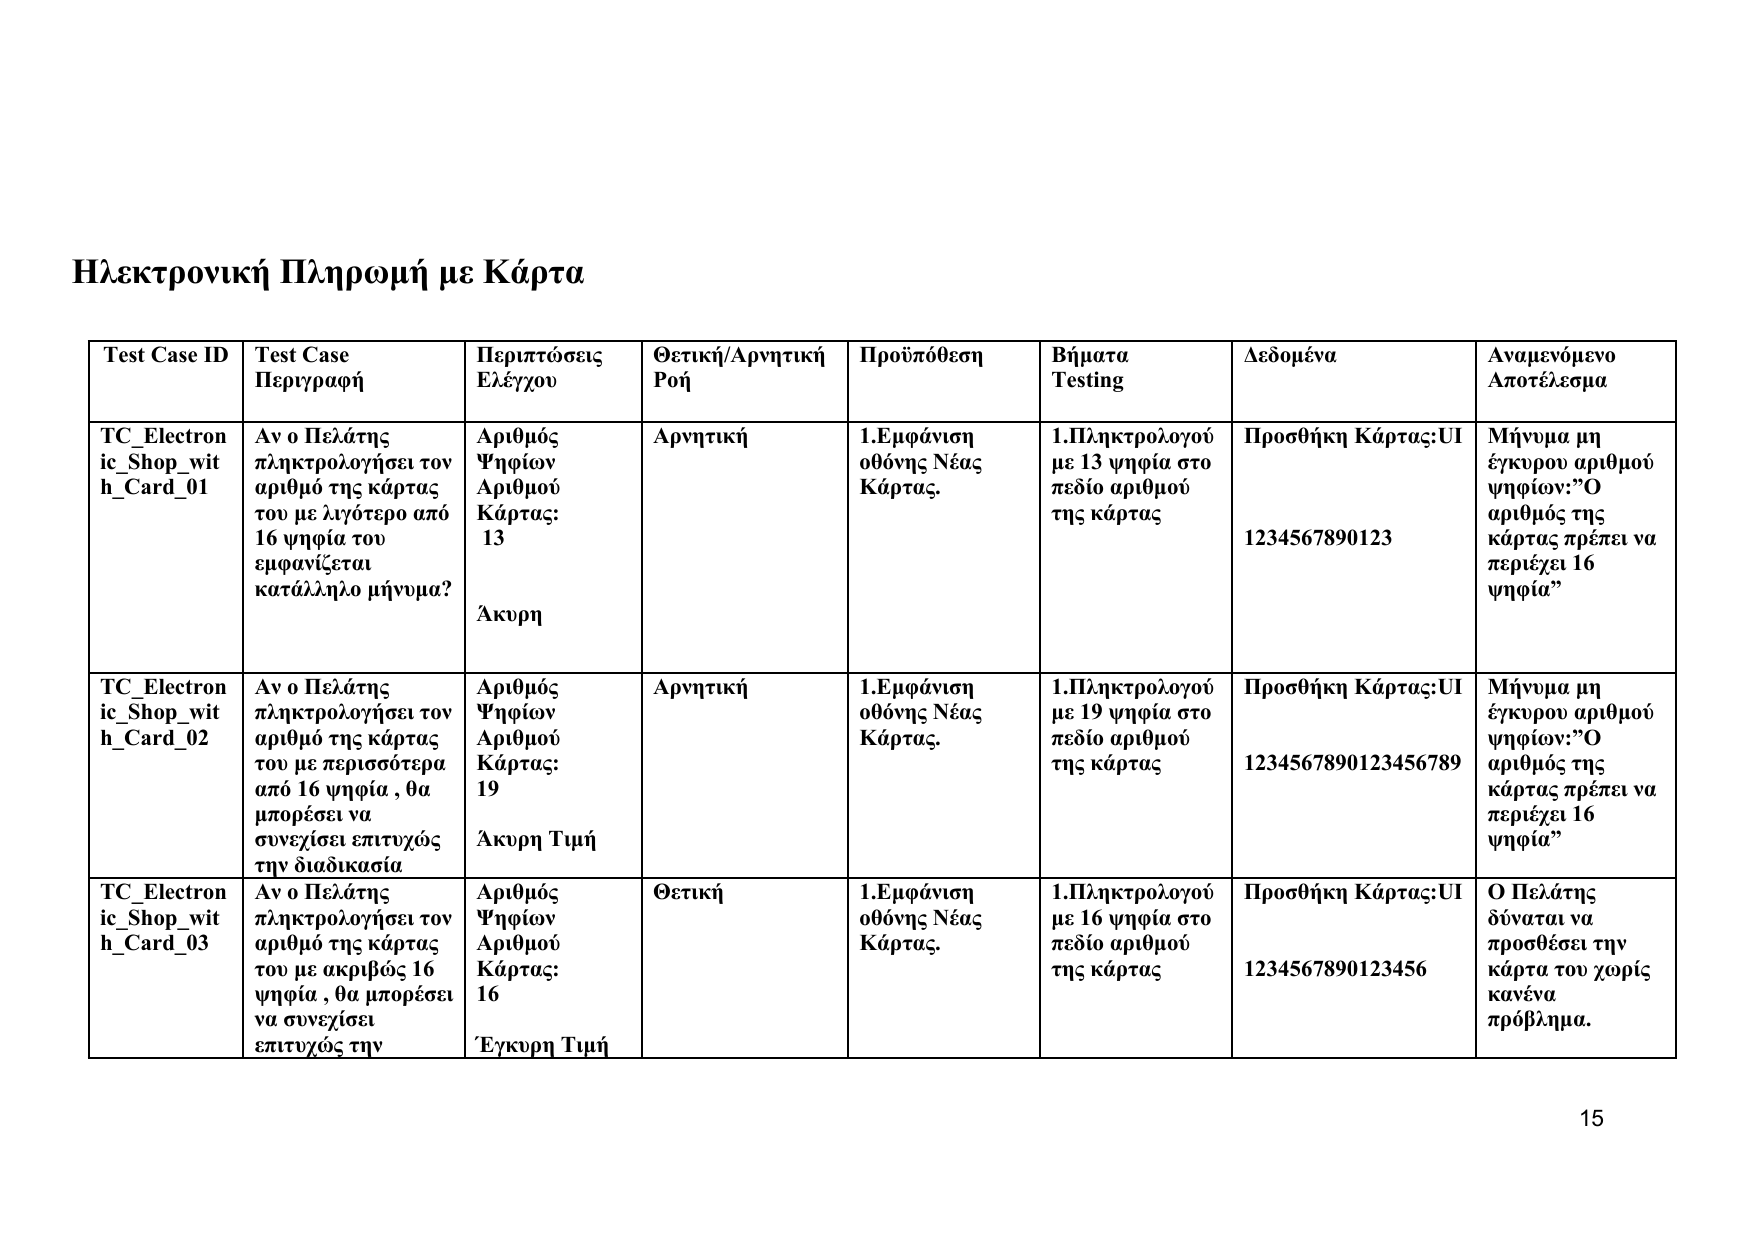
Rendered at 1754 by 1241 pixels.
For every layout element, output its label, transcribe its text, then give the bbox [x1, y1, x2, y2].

table_cell Αρνητική [643, 674, 847, 877]
table_cell Μήνυμα μη έγκυρου αριθμού ψηφίων:”Ο αριθμός της κάρτας πρέπει να περιέχει 16 ψηφία” [1477, 423, 1675, 672]
subtitle Ηλεκτρονική Πληρωμή με Κάρτα [45, 252, 1604, 291]
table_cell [1233, 879, 1475, 1057]
table_cell 1.Πληκτρολογούμε 13 ψηφία στο πεδίο αριθμού της κάρτας [1041, 423, 1231, 672]
table_cell 1.Πληκτρολογούμε 19 ψηφία στο πεδίο αριθμού της κάρτας [1041, 674, 1231, 877]
table_header Τest Case ID [90, 342, 242, 421]
table_cell Προσθήκη Κάρτας:UI 1234567890123 [1233, 423, 1475, 672]
table_cell Αριθμός Ψηφίων Αριθμού Κάρτας: 19 Άκυρη Τιμή [466, 674, 641, 877]
table_cell Προσθήκη Κάρτας:UI 1234567890123456789 [1233, 674, 1475, 877]
table_cell Αριθμός Ψηφίων Αριθμού Κάρτας: 13 Άκυρη [466, 423, 641, 672]
table_header Θετική/Αρνητική Ροή [643, 342, 847, 421]
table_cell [90, 879, 242, 1057]
table_header Αναμενόμενο Αποτέλεσμα [1477, 342, 1675, 421]
table_header Βήματα Testing [1041, 342, 1231, 421]
table_cell Θετική [643, 879, 847, 1057]
table_header Περιπτώσεις Ελέγχου [466, 342, 641, 421]
table_header Test Case Περιγραφή [244, 342, 464, 421]
table_cell 1.Εμφάνιση οθόνης Νέας Κάρτας. [849, 674, 1039, 877]
table_cell Αν ο Πελάτης πληκτρολογήσει τον αριθμό της κάρτας του με λιγότερο από 16 ψηφία του εμφανίζεται κατάλληλο μήνυμα? [244, 423, 464, 672]
table_header Δεδομένα [1233, 342, 1475, 421]
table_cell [1041, 879, 1231, 1057]
table_cell 1.Εμφάνιση οθόνης Νέας Κάρτας. [849, 423, 1039, 672]
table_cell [466, 879, 641, 1057]
table_cell Μήνυμα μη έγκυρου αριθμού ψηφίων:”Ο αριθμός της κάρτας πρέπει να περιέχει 16 ψηφία” [1477, 674, 1675, 877]
table_cell Αν ο Πελάτης πληκτρολογήσει τον αριθμό της κάρτας του με περισσότερα από 16 ψηφία , θα μπορέσει να συνεχίσει επιτυχώς την διαδικασία [244, 674, 464, 877]
table_header Προϋπόθεση [849, 342, 1039, 421]
table_cell TC_Electronic_Shop_with_Card_02 [90, 674, 242, 877]
table_cell Αρνητική [643, 423, 847, 672]
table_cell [1477, 879, 1675, 1057]
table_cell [244, 879, 464, 1057]
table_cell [849, 879, 1039, 1057]
table_cell TC_Electronic_Shop_with_Card_01 [90, 423, 242, 672]
